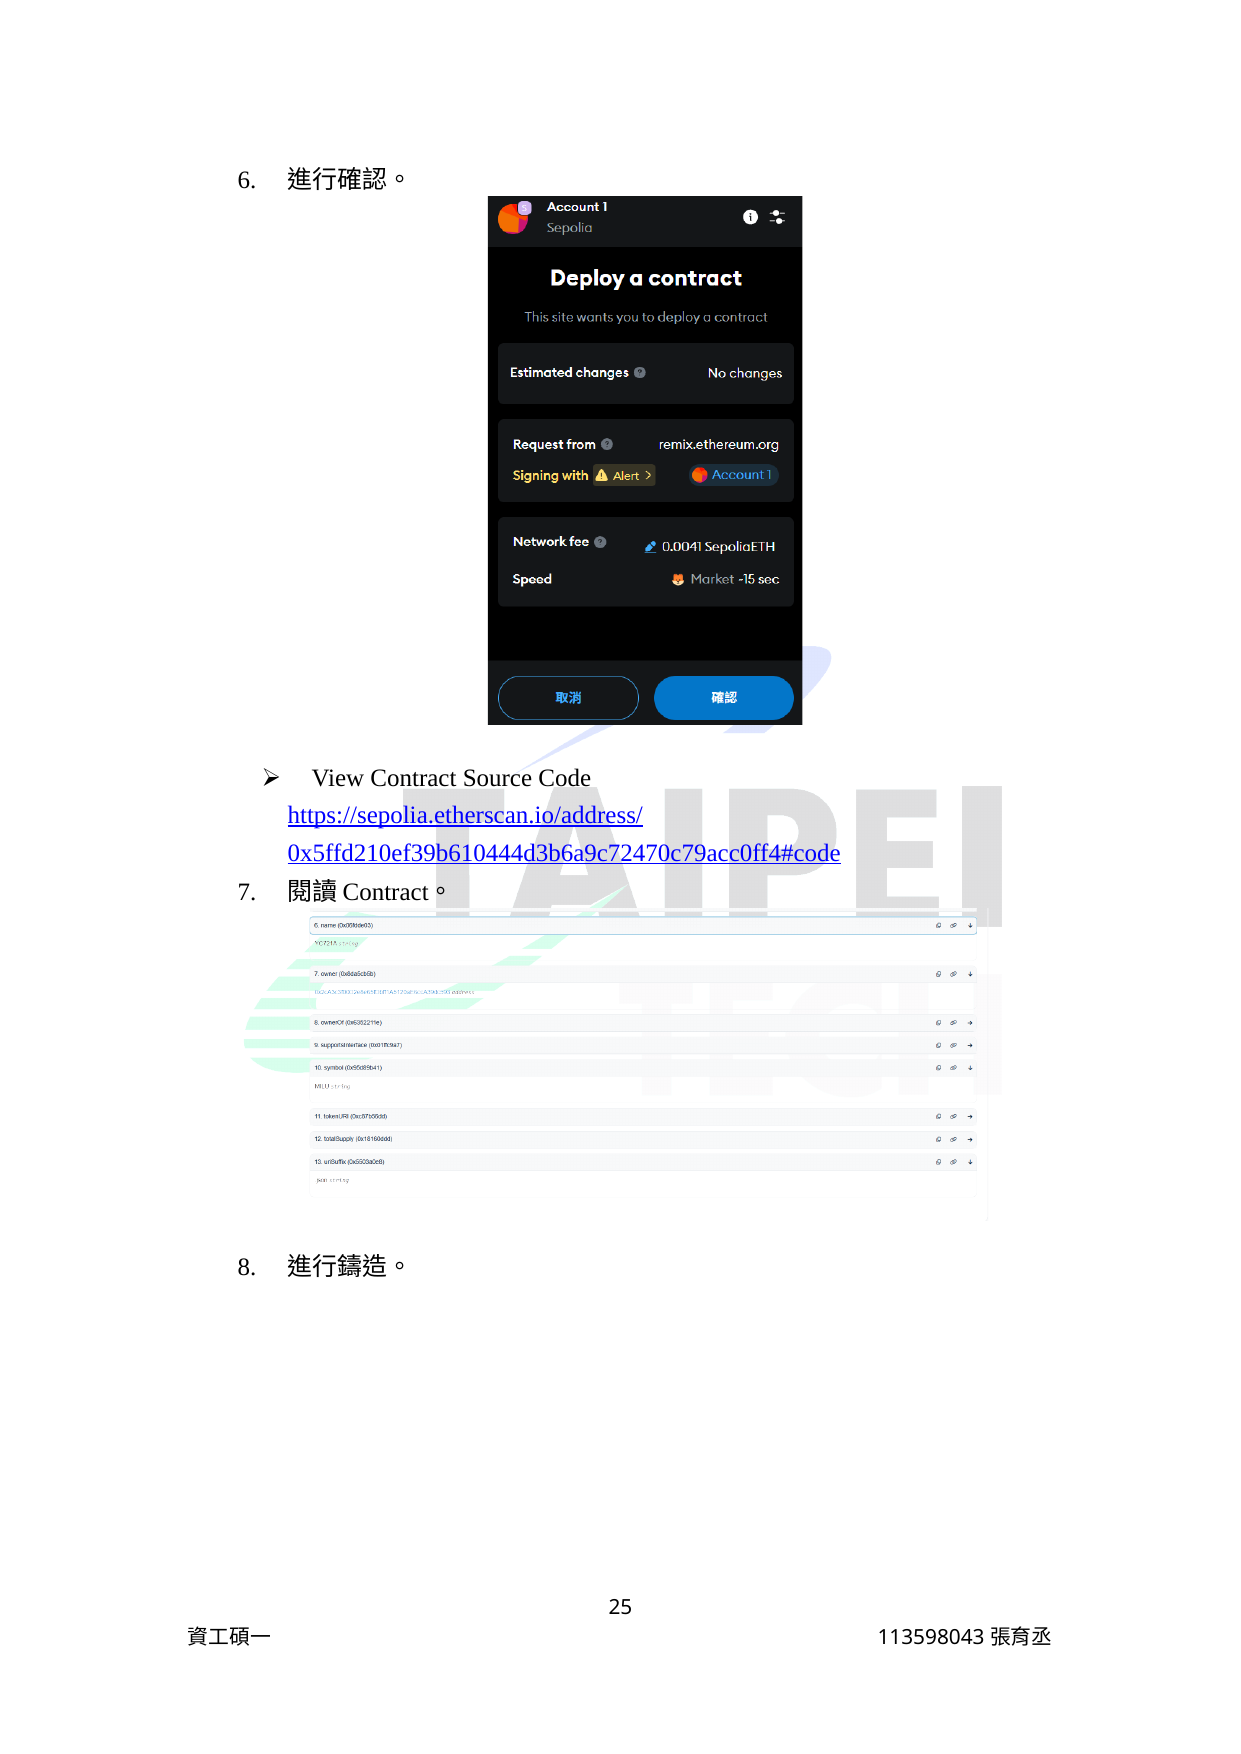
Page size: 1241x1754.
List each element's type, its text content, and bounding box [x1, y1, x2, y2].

list View Contract Source Code [261, 758, 1053, 796]
list https://sepolia.etherscan.io/address/0x5ffd210ef39b610444d3b6a9c72470c79acc0ff4#code [287, 796, 1053, 871]
list 閱讀Contract。 [237, 871, 1053, 908]
table_header [238, 909, 1053, 1246]
picture [487, 196, 803, 725]
list 進行鑄造。 [237, 1246, 1053, 1283]
list 進行確認。 [237, 158, 1053, 196]
picture [301, 908, 989, 1221]
table_header [238, 196, 1053, 758]
